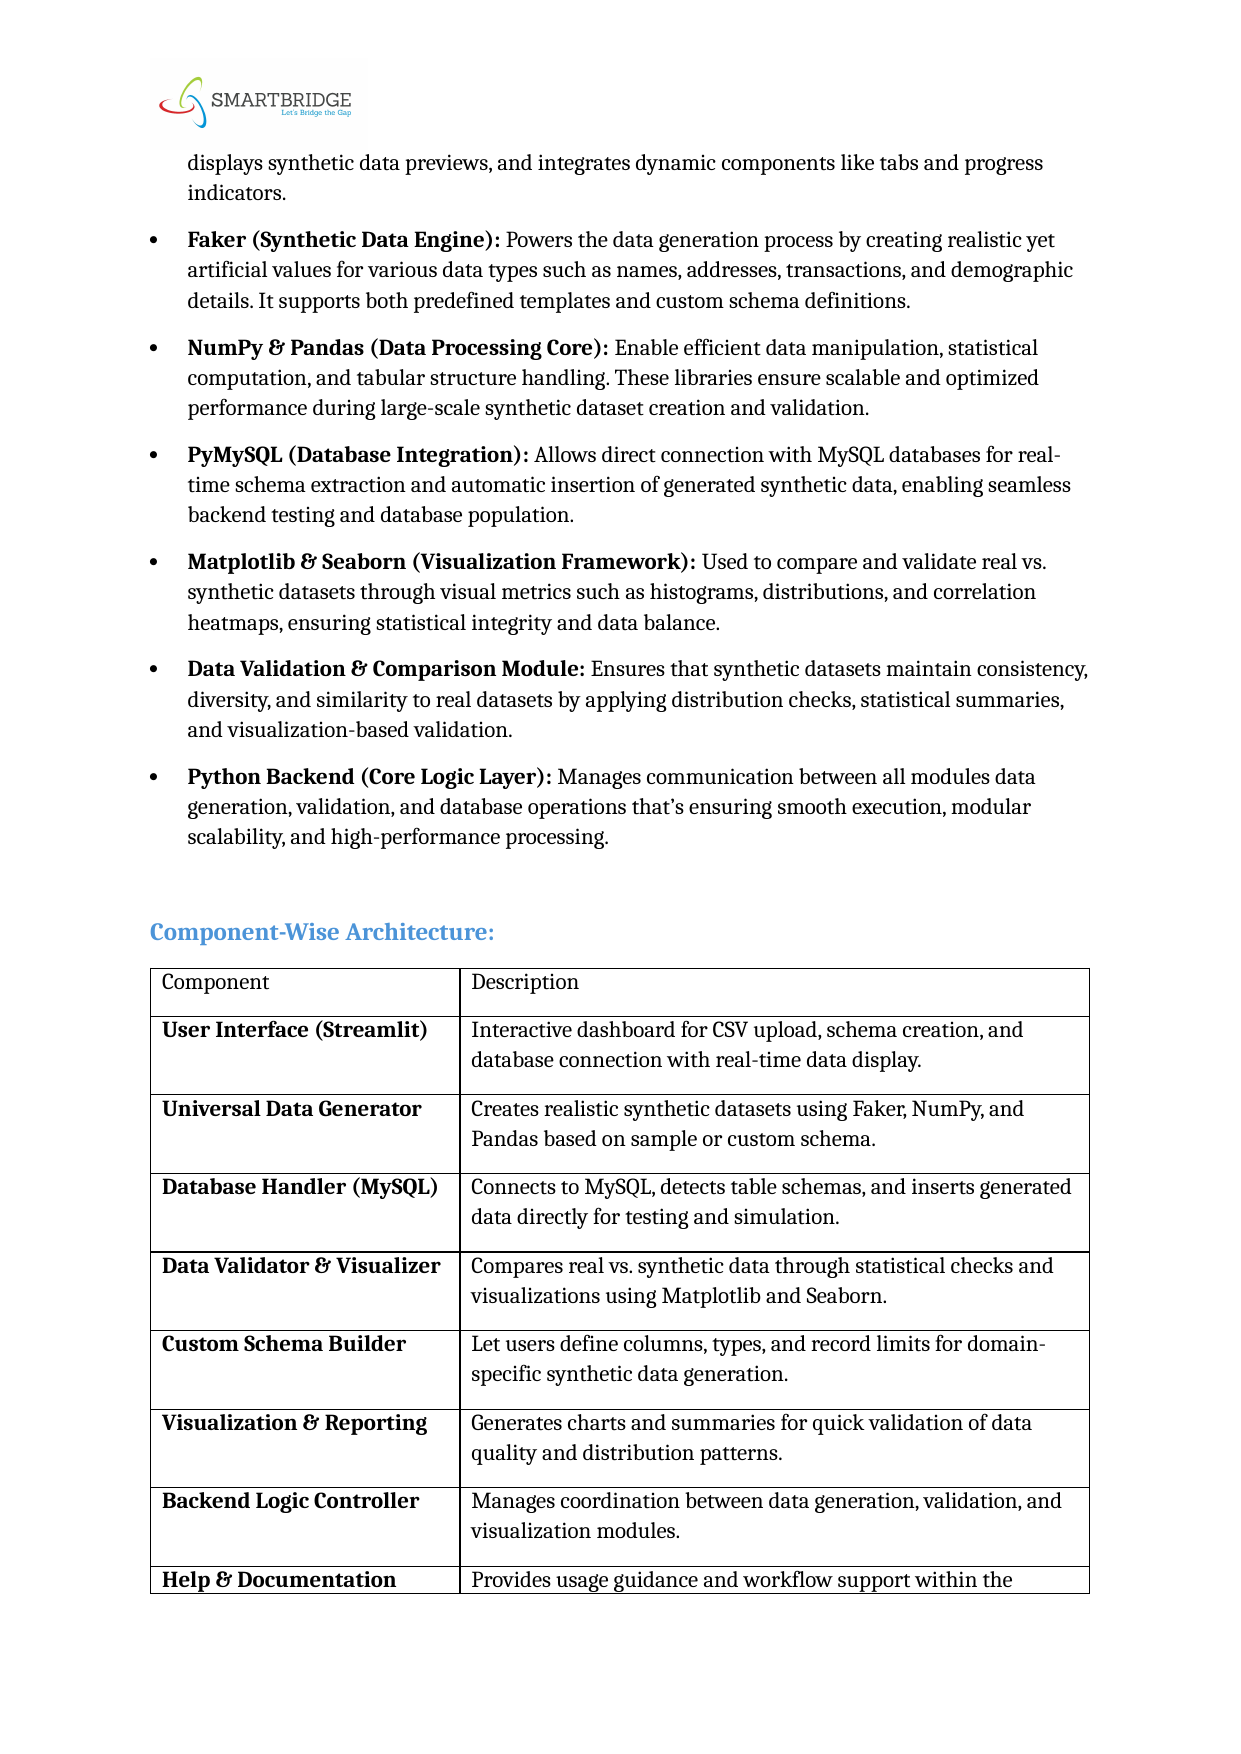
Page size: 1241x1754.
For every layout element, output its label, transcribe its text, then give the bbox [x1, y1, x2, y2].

text Component-Wise Architecture: [150, 918, 1090, 946]
table_cell User Interface (Streamlit) [151, 1017, 459, 1094]
picture [150, 58, 368, 150]
table_cell Let users define columns, types, and record limits for domain-specific synthetic data generation. [461, 1331, 1089, 1408]
table_cell Connects to MySQL, detects table schemas, and inserts generated data directly for testing and simulation. [461, 1174, 1089, 1251]
list Faker (Synthetic Data Engine): Powers the data generation process by creating realistic yet artificial values for various data types such as names, addresses, transactions, and demographic details. It supports both predefined templates and custom schema definitions. [150, 227, 1090, 314]
table_cell Generates charts and summaries for quick validation of data quality and distribution patterns. [461, 1410, 1089, 1487]
table_cell Help & Documentation [151, 1567, 459, 1593]
table_cell Visualization & Reporting [151, 1410, 459, 1487]
table_cell Custom Schema Builder [151, 1331, 459, 1408]
table_cell Provides usage guidance and workflow support within the Streamlit interface. [461, 1567, 1089, 1593]
list NumPy & Pandas (Data Processing Core): Enable efficient data manipulation, statistical computation, and tabular structure handling. These libraries ensure scalable and optimized performance during large-scale synthetic dataset creation and validation. [150, 334, 1090, 421]
table_cell Universal Data Generator [151, 1095, 459, 1173]
table_cell Data Validator & Visualizer [151, 1253, 459, 1330]
list PyMySQL (Database Integration): Allows direct connection with MySQL databases for real-time schema extraction and automatic insertion of generated synthetic data, enabling seamless backend testing and database population. [150, 442, 1090, 528]
table_cell Backend Logic Controller [151, 1488, 459, 1566]
table_header Component [151, 969, 459, 1016]
list Data Validation & Comparison Module: Ensures that synthetic datasets maintain consistency, diversity, and similarity to real datasets by applying distribution checks, statistical summaries, and visualization-based validation. [150, 656, 1090, 743]
list Matplotlib & Seaborn (Visualization Framework): Used to compare and validate real vs. synthetic datasets through visual metrics such as histograms, distributions, and correlation heatmaps, ensuring statistical integrity and data balance. [150, 549, 1090, 636]
table_cell Manages coordination between data generation, validation, and visualization modules. [461, 1488, 1089, 1566]
list Python Backend (Core Logic Layer): Manages communication between all modules data generation, validation, and database operations that’s ensuring smooth execution, modular scalability, and high-performance processing. [150, 763, 1090, 850]
table_cell Interactive dashboard for CSV upload, schema creation, and database connection with real-time data display. [461, 1017, 1089, 1094]
table_header Description [461, 969, 1089, 1016]
table_cell Compares real vs. synthetic data through statistical checks and visualizations using Matplotlib and Seaborn. [461, 1253, 1089, 1330]
table_cell Creates realistic synthetic datasets using Faker, NumPy, and Pandas based on sample or custom schema. [461, 1095, 1089, 1173]
table_cell Database Handler (MySQL) [151, 1174, 459, 1251]
